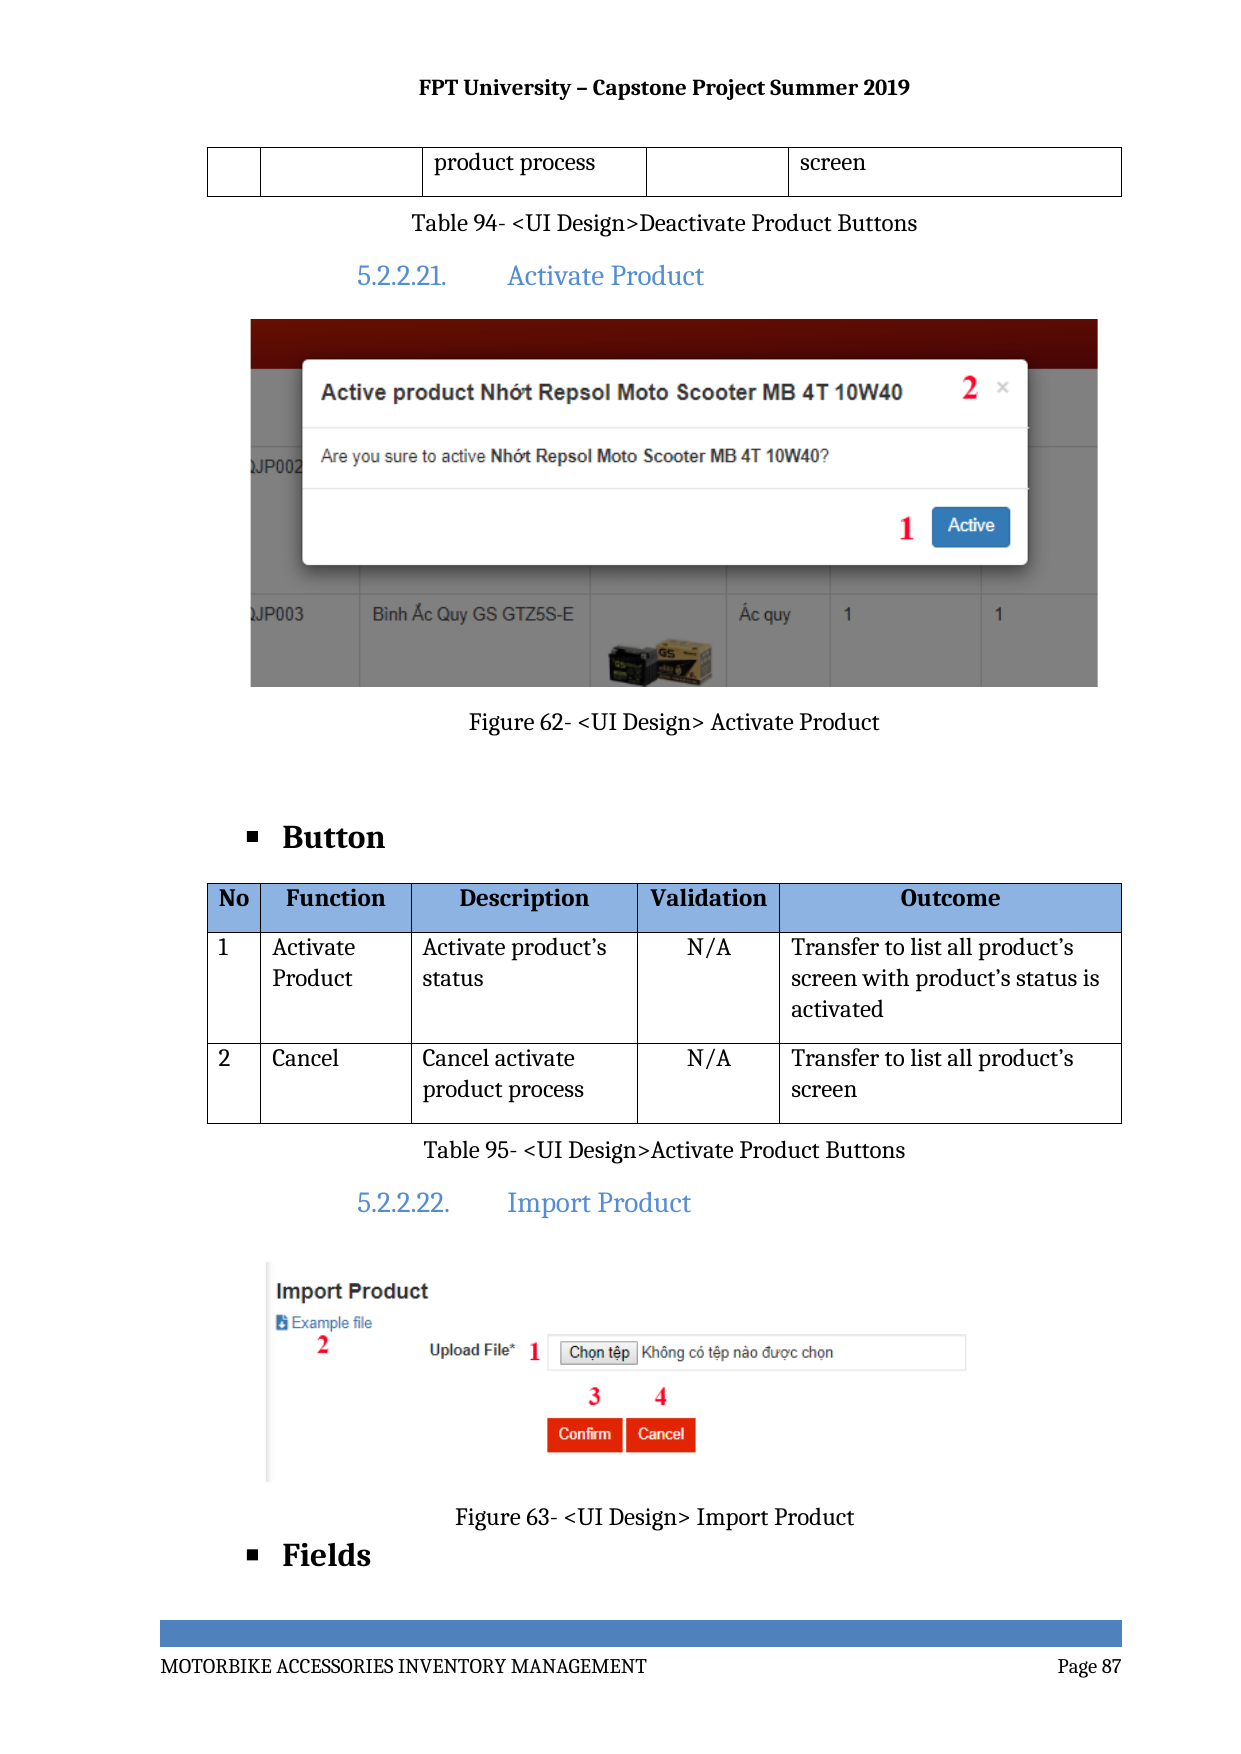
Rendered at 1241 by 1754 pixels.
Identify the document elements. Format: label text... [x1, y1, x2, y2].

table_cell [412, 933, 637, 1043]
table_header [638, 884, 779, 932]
subtitle Import Product [357, 1186, 1122, 1219]
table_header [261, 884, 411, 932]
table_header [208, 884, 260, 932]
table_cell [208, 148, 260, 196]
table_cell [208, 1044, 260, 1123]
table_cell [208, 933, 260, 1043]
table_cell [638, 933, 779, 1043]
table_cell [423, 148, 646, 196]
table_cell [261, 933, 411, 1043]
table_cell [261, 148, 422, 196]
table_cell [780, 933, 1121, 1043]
subtitle Activate Product [357, 259, 1122, 292]
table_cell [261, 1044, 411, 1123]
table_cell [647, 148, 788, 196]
picture [265, 1262, 1044, 1482]
picture [250, 319, 1098, 687]
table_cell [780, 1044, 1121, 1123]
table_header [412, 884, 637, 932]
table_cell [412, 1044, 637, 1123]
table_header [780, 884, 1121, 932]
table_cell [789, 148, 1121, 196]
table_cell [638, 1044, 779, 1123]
list Button [244, 818, 1122, 857]
